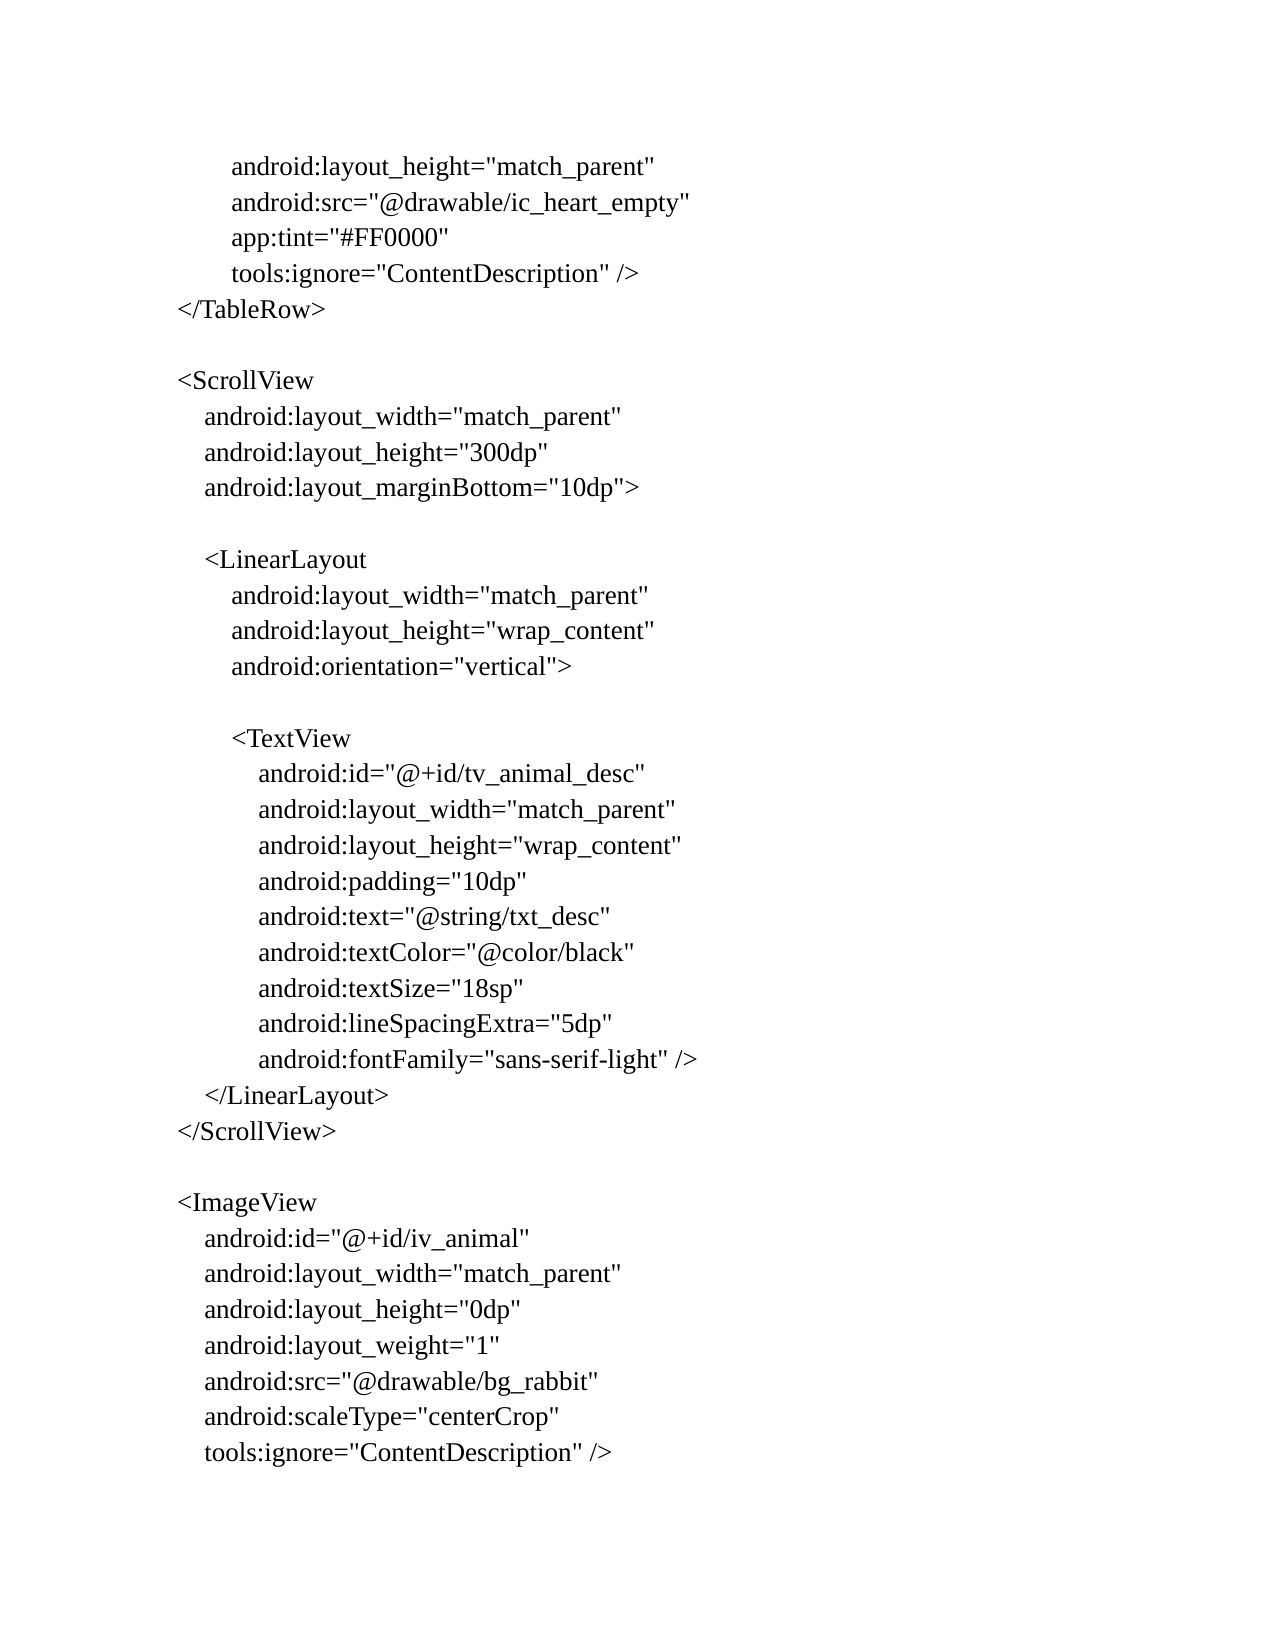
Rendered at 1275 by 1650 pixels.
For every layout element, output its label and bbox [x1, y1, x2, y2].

text [150, 150, 1125, 1467]
